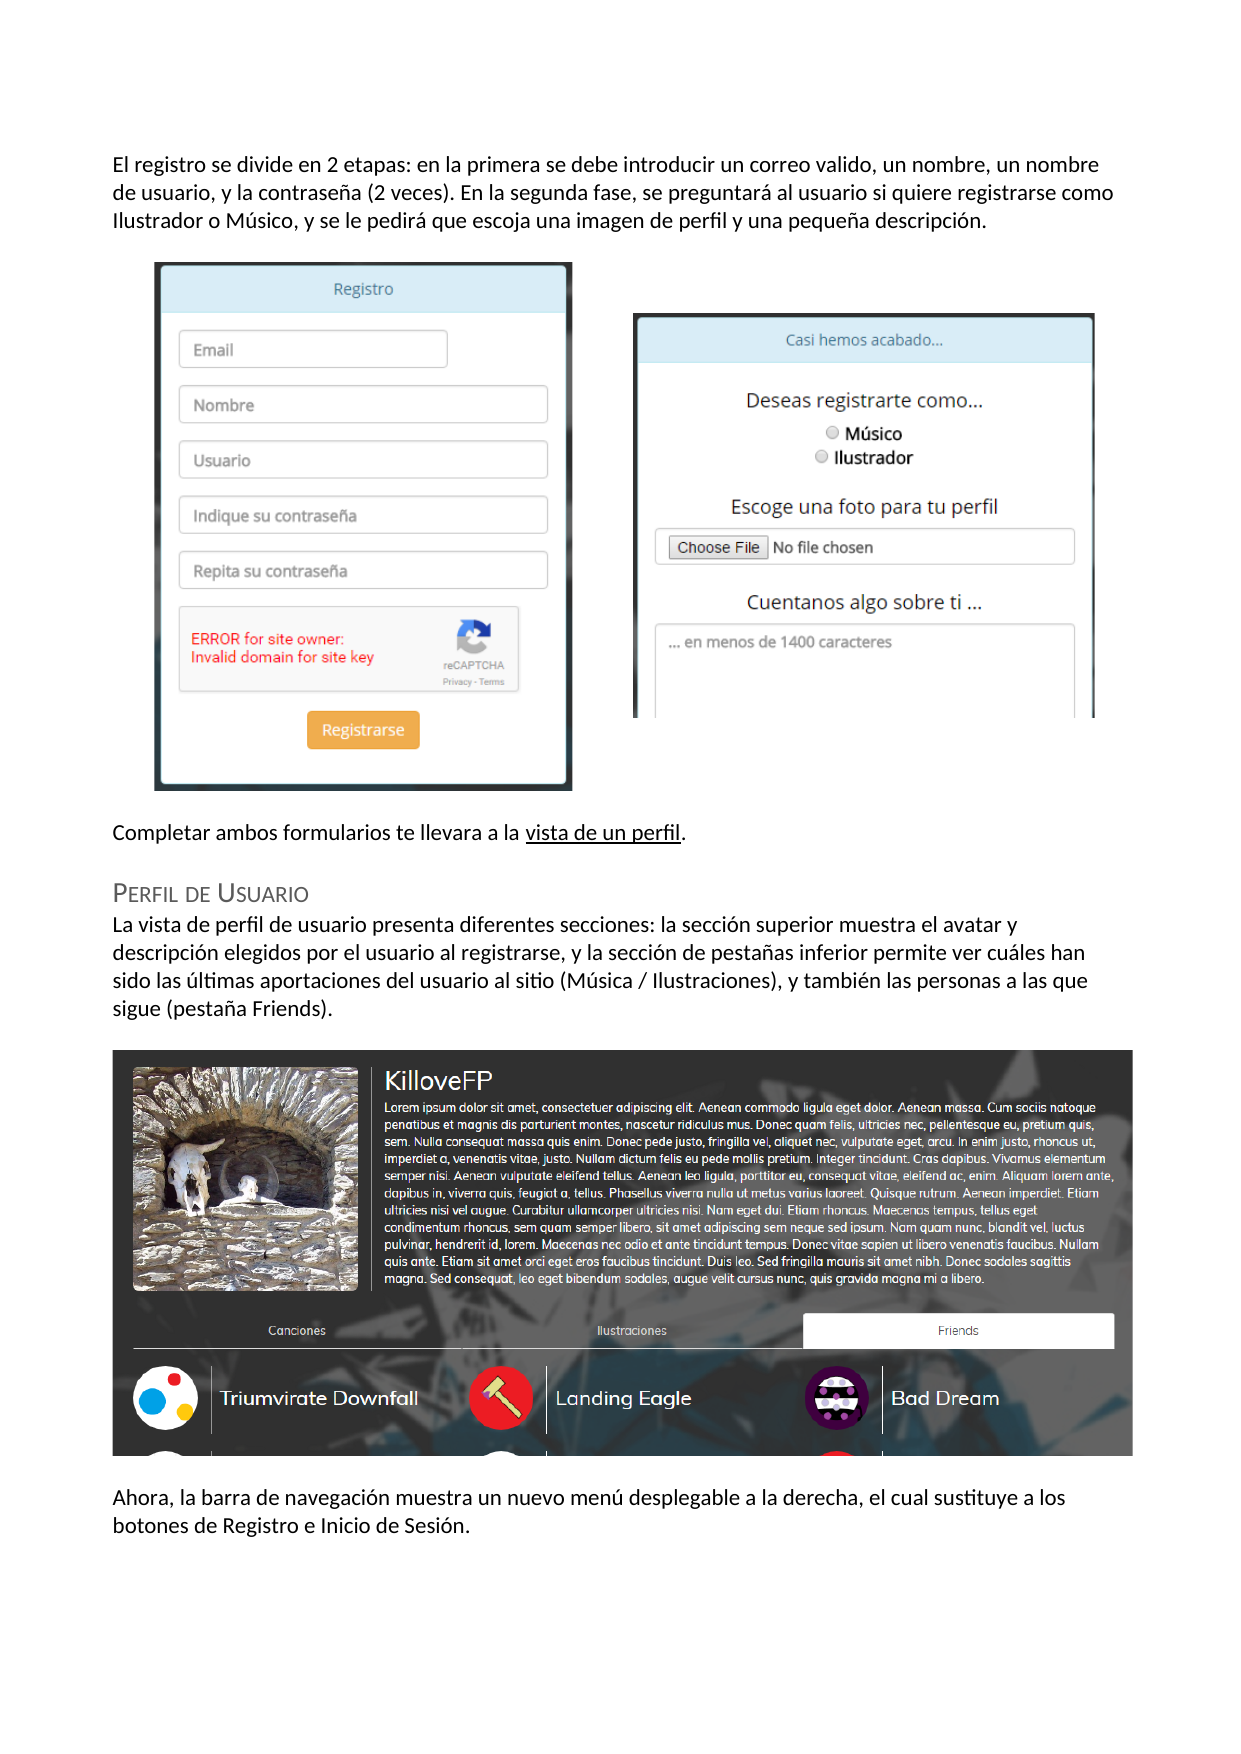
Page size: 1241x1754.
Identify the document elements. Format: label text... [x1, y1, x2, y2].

text Completar ambos formularios te llevara a la vista de un perfil. [112, 818, 1128, 846]
picture [112, 1050, 1133, 1456]
picture [153, 262, 572, 791]
text Ahora, la barra de navegación muestra un nuevo menú desplegable a la derecha, el cual sustituye a los botones de Registro e Inicio de Sesión. [112, 1483, 1128, 1539]
text Perfil de Usuario [112, 874, 1128, 910]
picture [632, 313, 1095, 717]
text El registro se divide en 2 etapas: en la primera se debe introducir un correo valido, un nombre, un nombre de usuario, y la contraseña (2 veces). En la segunda fase, se preguntará al usuario si quiere registrarse como Ilustrador o Músico, y se le pedirá que escoja una imagen de perfil y una pequeña descripción. [112, 150, 1128, 234]
text La vista de perfil de usuario presenta diferentes secciones: la sección superior muestra el avatar y descripción elegidos por el usuario al registrarse, y la sección de pestañas inferior permite ver cuáles han sido las últimas aportaciones del usuario al sitio (Música / Ilustraciones), y también las personas a las que sigue (pestaña Friends). [112, 910, 1128, 1022]
